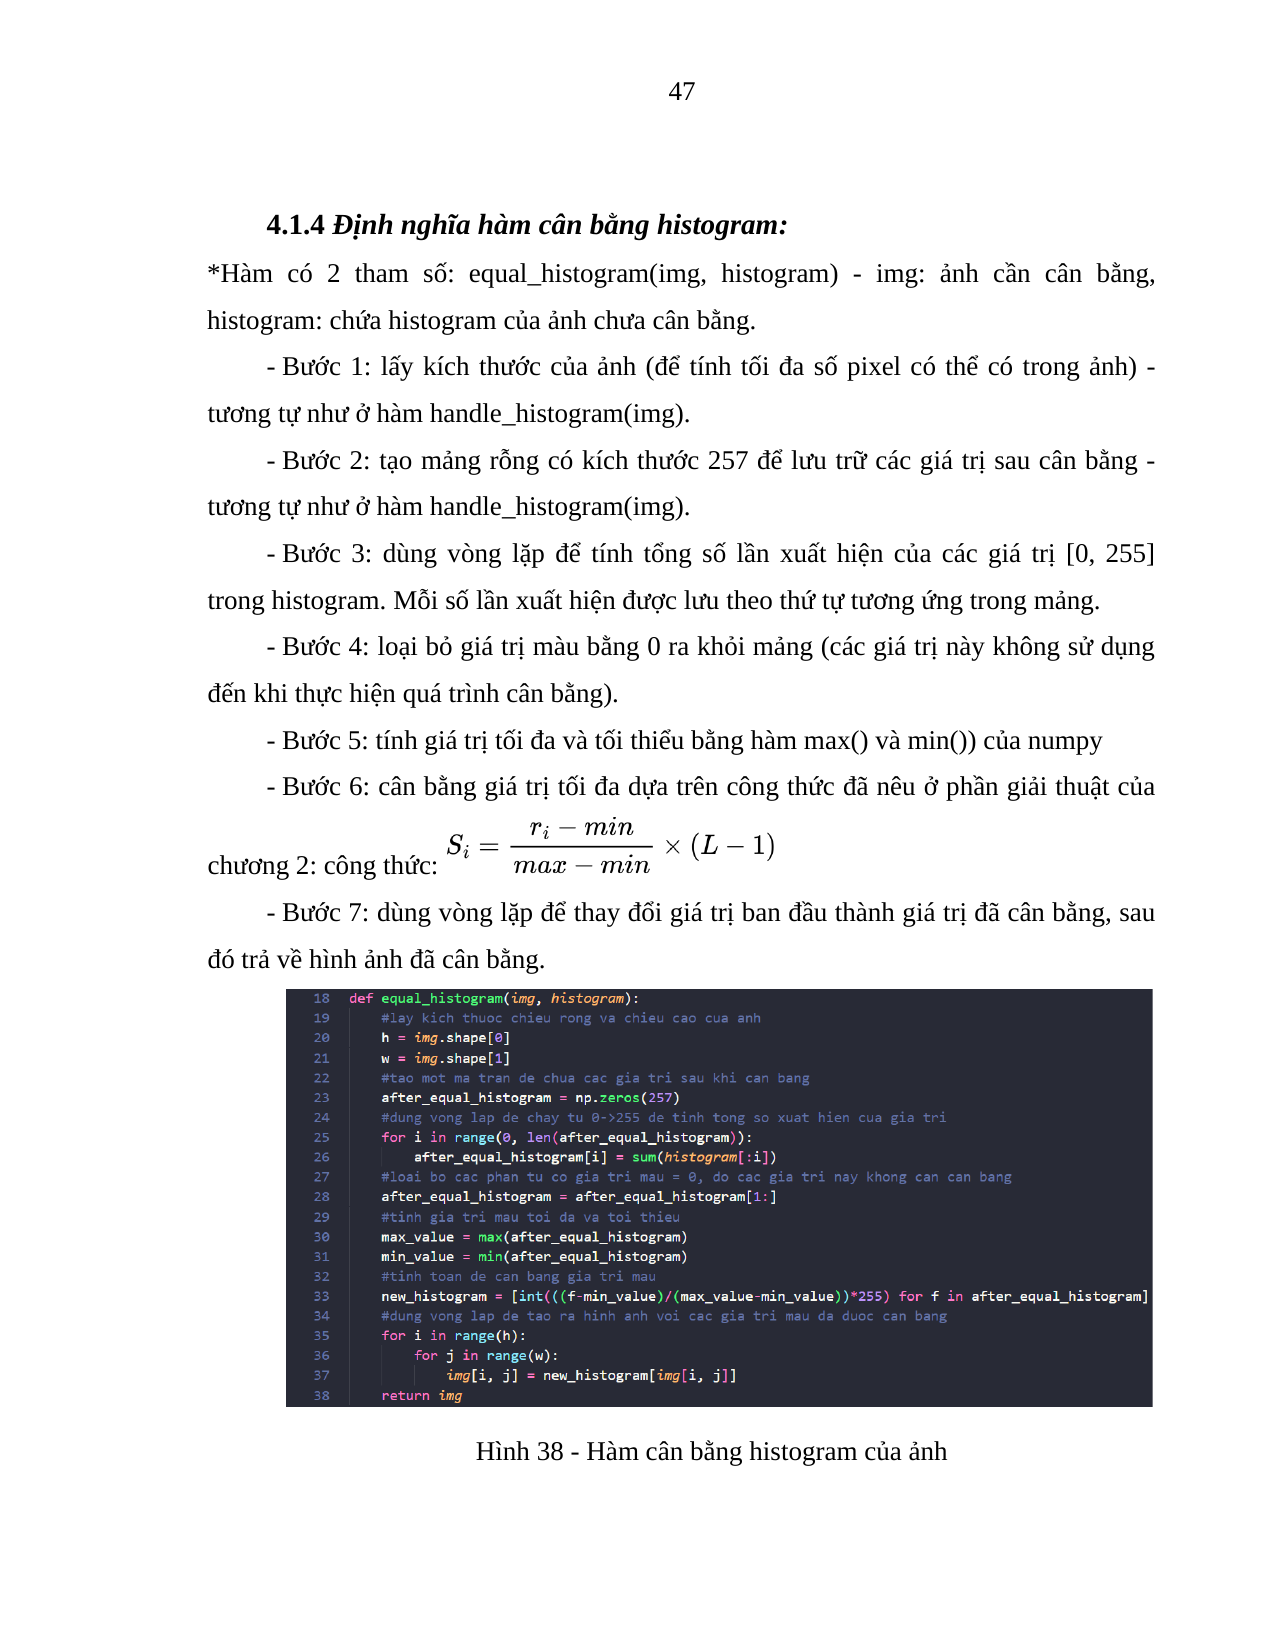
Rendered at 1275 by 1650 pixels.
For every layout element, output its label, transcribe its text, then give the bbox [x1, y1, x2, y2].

list Bước 2: tạo mảng rỗng có kích thước 257 để lưu trữ các giá trị sau cân bằng - tương tự như ở hàm handle_histogram(img). [207, 444, 1157, 522]
list Hình 38 - Hàm cân bằng histogram của ảnh [266, 1435, 1157, 1466]
list Bước 1: lấy kích thước của ảnh (để tính tối đa số pixel có thể có trong ảnh) - tương tự như ở hàm handle_histogram(img). [207, 350, 1157, 428]
list Bước 7: dùng vòng lặp để thay đổi giá trị ban đầu thành giá trị đã cân bằng, sau đó trả về hình ảnh đã cân bằng. [207, 896, 1157, 974]
list Bước 4: loại bỏ giá trị màu bằng 0 ra khỏi mảng (các giá trị này không sử dụng đến khi thực hiện quá trình cân bằng). [207, 630, 1157, 708]
picture [445, 817, 775, 875]
list Bước 5: tính giá trị tối đa và tối thiểu bằng hàm max() và min()) của numpy [207, 724, 1157, 755]
list *Hàm có 2 tham số: equal_histogram(img, histogram) - img: ảnh cần cân bằng, histogram: chứa histogram của ảnh chưa cân bằng. [207, 257, 1157, 335]
list Bước 6: cân bằng giá trị tối đa dựa trên công thức đã nêu ở phần giải thuật của chương 2: công thức: [207, 770, 1157, 881]
list Bước 3: dùng vòng lặp để tính tổng số lần xuất hiện của các giá trị [0, 255] trong histogram. Mỗi số lần xuất hiện được lưu theo thứ tự tương ứng trong mảng. [207, 537, 1157, 615]
list Định nghĩa hàm cân bằng histogram: [251, 207, 1157, 240]
picture [286, 989, 1153, 1407]
